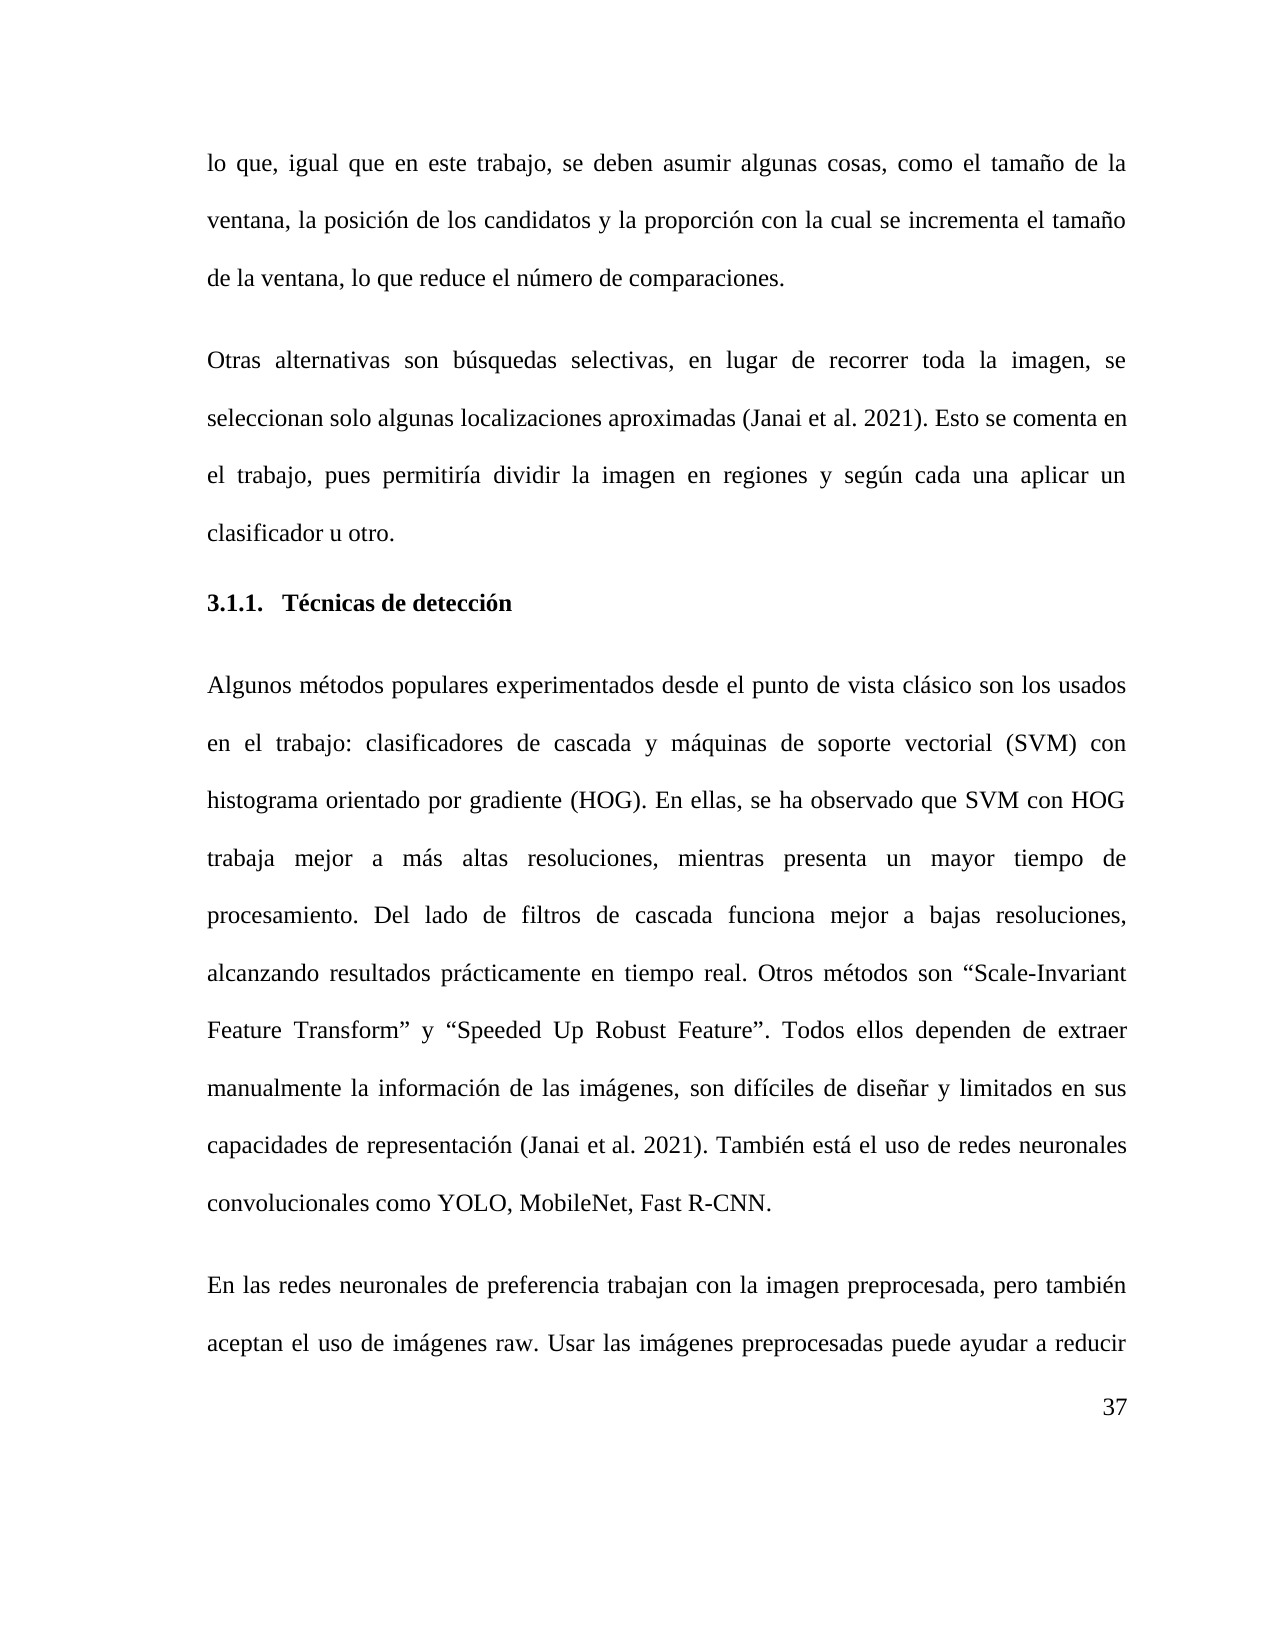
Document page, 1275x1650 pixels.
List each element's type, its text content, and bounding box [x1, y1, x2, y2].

text Algunos métodos populares experimentados desde el punto de vista clásico son los usados en el trabajo: clasificadores de cascada y máquinas de soporte vectorial (SVM) con histograma orientado por gradiente (HOG). En ellas, se ha observado que SVM con HOG trabaja mejor a más altas resoluciones, mientras presenta un mayor tiempo de procesamiento. Del lado de filtros de cascada funciona mejor a bajas resoluciones, alcanzando resultados prácticamente en tiempo real. Otros métodos son “Scale-Invariant Feature Transform” y “Speeded Up Robust Feature”. Todos ellos dependen de extraer manualmente la información de las imágenes, son difíciles de diseñar y limitados en sus capacidades de representación (Janai et al. 2021). También está el uso de redes neuronales convolucionales como YOLO, MobileNet, Fast R-CNN. [207, 670, 1127, 1216]
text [207, 1270, 1127, 1356]
text Otras alternativas son búsquedas selectivas, en lugar de recorrer toda la imagen, se seleccionan solo algunas localizaciones aproximadas (Janai et al. 2021). Esto se comenta en el trabajo, pues permitiría dividir la imagen en regiones y según cada una aplicar un clasificador u otro. [207, 345, 1127, 546]
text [207, 148, 1127, 291]
subtitle Técnicas de detección [207, 588, 1127, 616]
